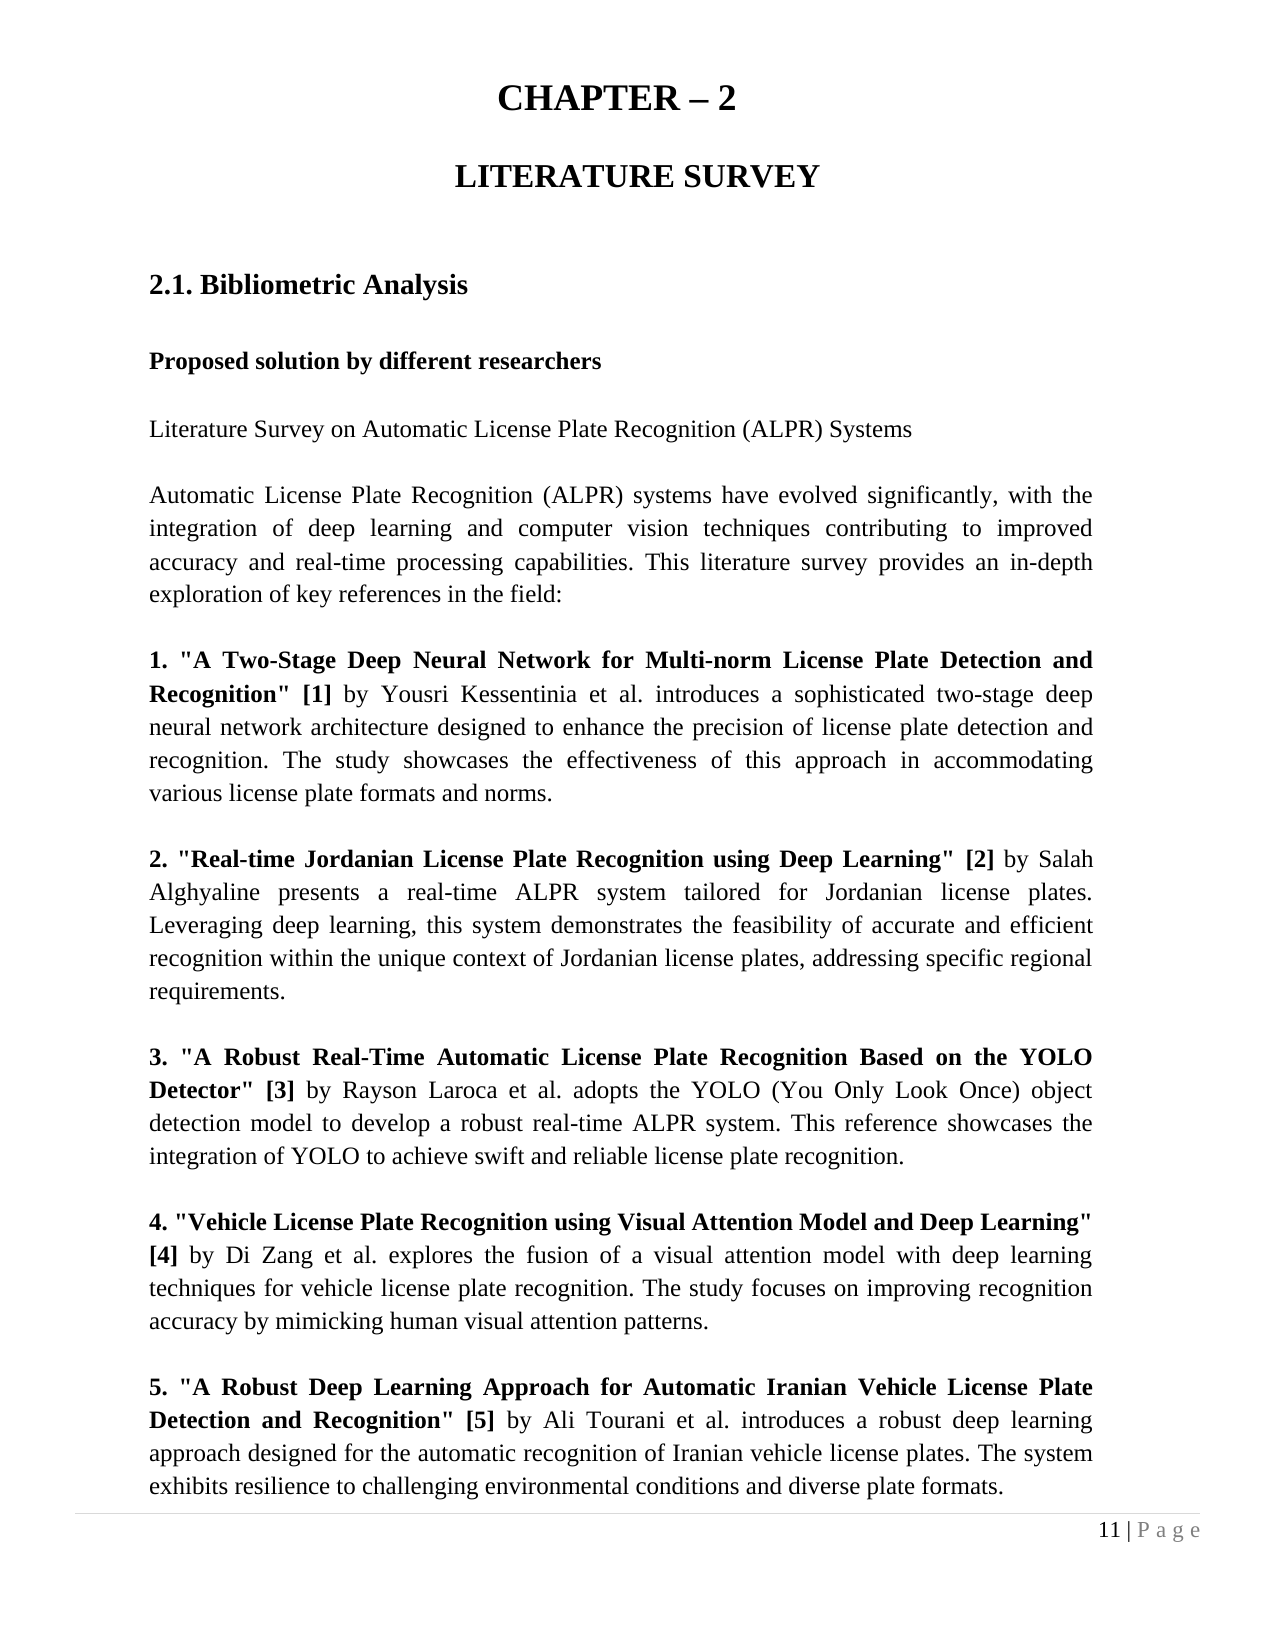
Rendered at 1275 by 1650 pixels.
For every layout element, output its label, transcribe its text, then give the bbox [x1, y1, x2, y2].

text 2. "Real-time Jordanian License Plate Recognition using Deep Learning" [2] by Salah Alghyaline presents a real-time ALPR system tailored for Jordanian license plates. Leveraging deep learning, this system demonstrates the feasibility of accurate and efficient recognition within the unique context of Jordanian license plates, addressing specific regional requirements. [149, 844, 1094, 1004]
text 5. "A Robust Deep Learning Approach for Automatic Iranian Vehicle License Plate Detection and Recognition" [5] by Ali Tourani et al. introduces a robust deep learning approach designed for the automatic recognition of Iranian vehicle license plates. The system exhibits resilience to challenging environmental conditions and diverse plate formats. [149, 1372, 1094, 1500]
subtitle 2.1. Bibliometric Analysis [149, 267, 1200, 301]
text Literature Survey on Automatic License Plate Recognition (ALPR) Systems [149, 414, 1094, 443]
subtitle CHAPTER – 2 [75, 75, 1200, 118]
text 3. "A Robust Real-Time Automatic License Plate Recognition Based on the YOLO Detector" [3] by Rayson Laroca et al. adopts the YOLO (You Only Look Once) object detection model to develop a robust real-time ALPR system. This reference showcases the integration of YOLO to achieve swift and reliable license plate recognition. [149, 1042, 1094, 1170]
subtitle Proposed solution by different researchers [149, 346, 1094, 375]
text LITERATURE SURVEY [75, 157, 1200, 195]
text Automatic License Plate Recognition (ALPR) systems have evolved significantly, with the integration of deep learning and computer vision techniques contributing to improved accuracy and real-time processing capabilities. This literature survey provides an in-depth exploration of key references in the field: [149, 481, 1094, 608]
text 1. "A Two-Stage Deep Neural Network for Multi-norm License Plate Detection and Recognition" [1] by Yousri Kessentinia et al. introduces a sophisticated two-stage deep neural network architecture designed to enhance the precision of license plate detection and recognition. The study showcases the effectiveness of this approach in accommodating various license plate formats and norms. [149, 646, 1094, 806]
text 4. "Vehicle License Plate Recognition using Visual Attention Model and Deep Learning" [4] by Di Zang et al. explores the fusion of a visual attention model with deep learning techniques for vehicle license plate recognition. The study focuses on improving recognition accuracy by mimicking human visual attention patterns. [149, 1207, 1094, 1335]
